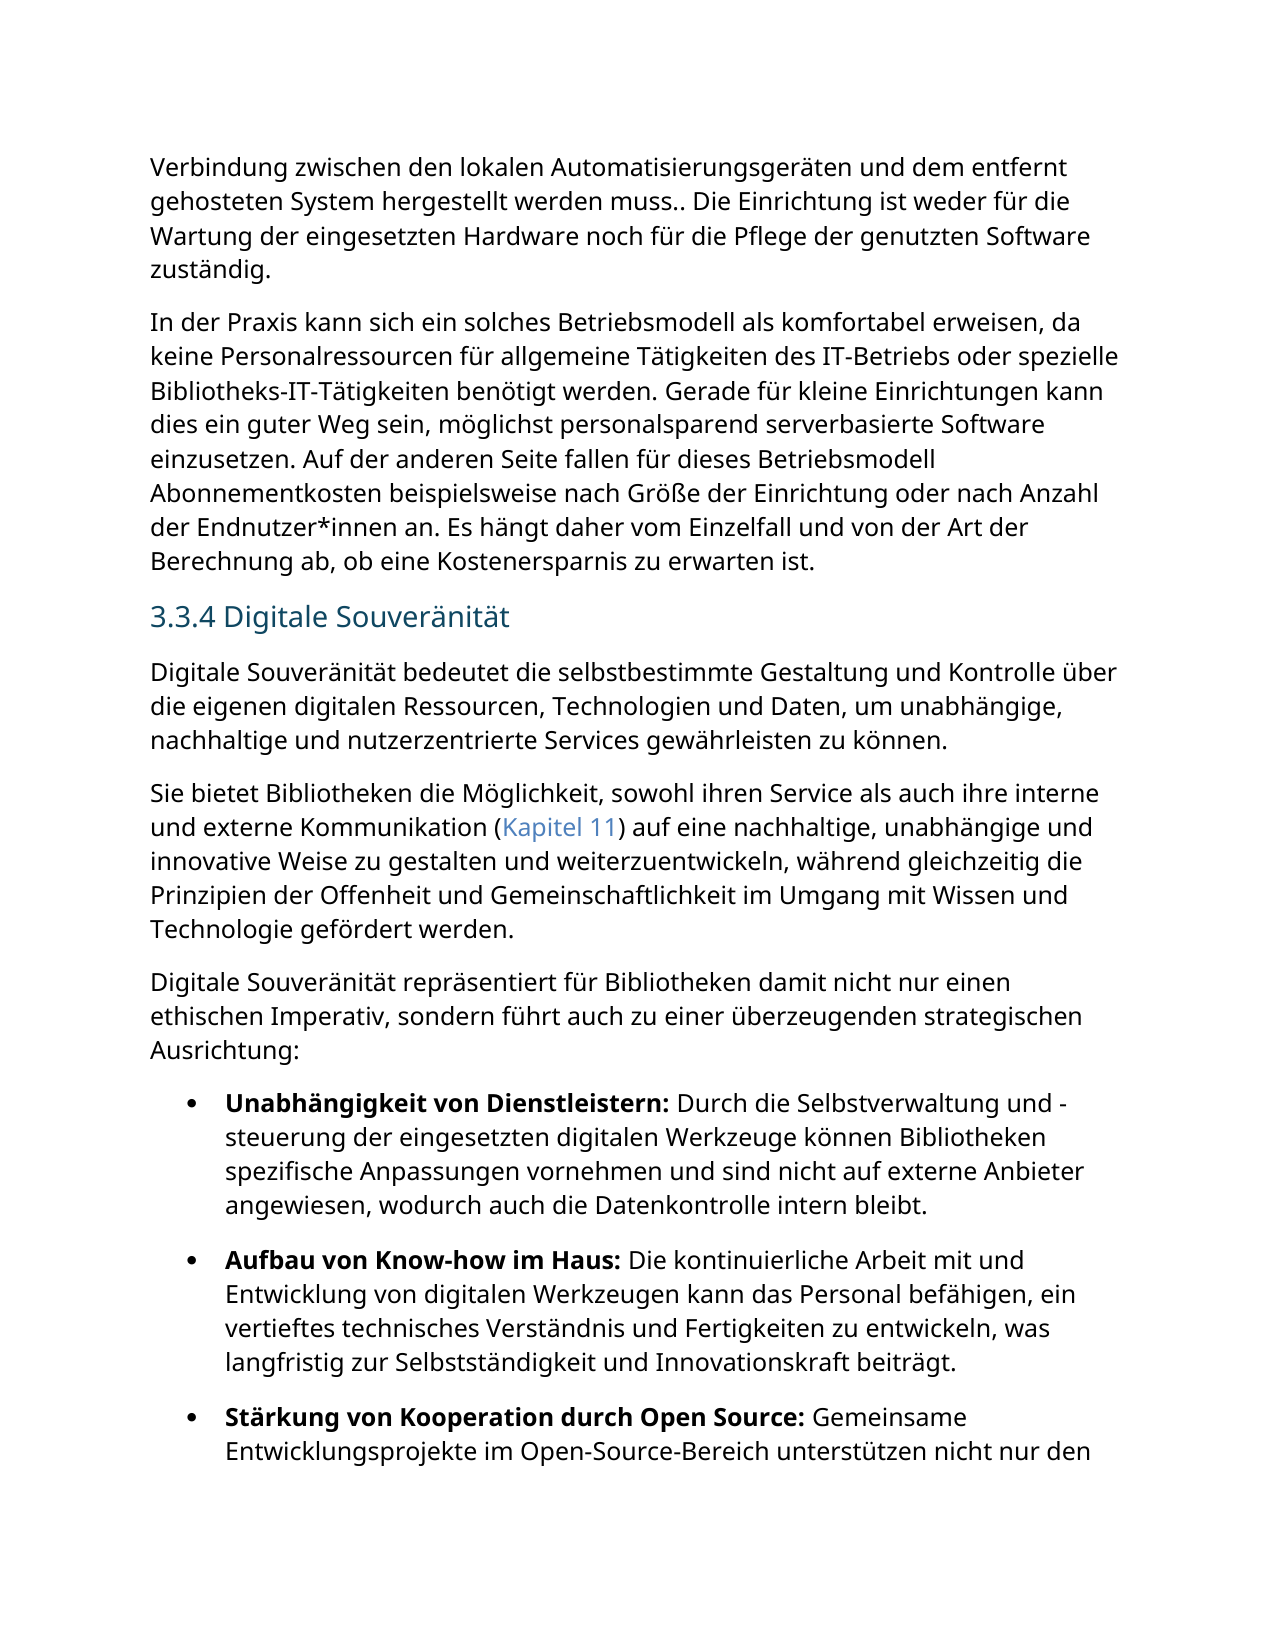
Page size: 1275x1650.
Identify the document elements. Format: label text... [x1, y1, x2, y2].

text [150, 150, 1125, 286]
subtitle 3.3.4 Digitale Souveränität [150, 596, 1125, 636]
list Aufbau von Know-how im Haus: Die kontinuierliche Arbeit mit und Entwicklung von digitalen Werkzeugen kann das Personal befähigen, ein vertieftes technisches Verständnis und Fertigkeiten zu entwickeln, was langfristig zur Selbstständigkeit und Innovationskraft beiträgt. [187, 1243, 1125, 1379]
text Sie bietet Bibliotheken die Möglichkeit, sowohl ihren Service als auch ihre interne und externe Kommunikation (Kapitel 11) auf eine nachhaltige, unabhängige und innovative Weise zu gestalten und weiterzuentwickeln, während gleichzeitig die Prinzipien der Offenheit und Gemeinschaftlichkeit im Umgang mit Wissen und Technologie gefördert werden. [150, 776, 1125, 946]
text In der Praxis kann sich ein solches Betriebsmodell als komfortabel erweisen, da keine Personalressourcen für allgemeine Tätigkeiten des IT-Betriebs oder spezielle Bibliotheks-IT-Tätigkeiten benötigt werden. Gerade für kleine Einrichtungen kann dies ein guter Weg sein, möglichst personalsparend serverbasierte Software einzusetzen. Auf der anderen Seite fallen für dieses Betriebsmodell Abonnementkosten beispielsweise nach Größe der Einrichtung oder nach Anzahl der Endnutzer*innen an. Es hängt daher vom Einzelfall und von der Art der Berechnung ab, ob eine Kostenersparnis zu erwarten ist. [150, 305, 1125, 577]
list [187, 1400, 1125, 1468]
text Digitale Souveränität repräsentiert für Bibliotheken damit nicht nur einen ethischen Imperativ, sondern führt auch zu einer überzeugenden strategischen Ausrichtung: [150, 965, 1125, 1067]
text Digitale Souveränität bedeutet die selbstbestimmte Gestaltung und Kontrolle über die eigenen digitalen Ressourcen, Technologien und Daten, um unabhängige, nachhaltige und nutzerzentrierte Services gewährleisten zu können. [150, 655, 1125, 757]
list Unabhängigkeit von Dienstleistern: Durch die Selbstverwaltung und -steuerung der eingesetzten digitalen Werkzeuge können Bibliotheken spezifische Anpassungen vornehmen und sind nicht auf externe Anbieter angewiesen, wodurch auch die Datenkontrolle intern bleibt. [187, 1086, 1125, 1222]
